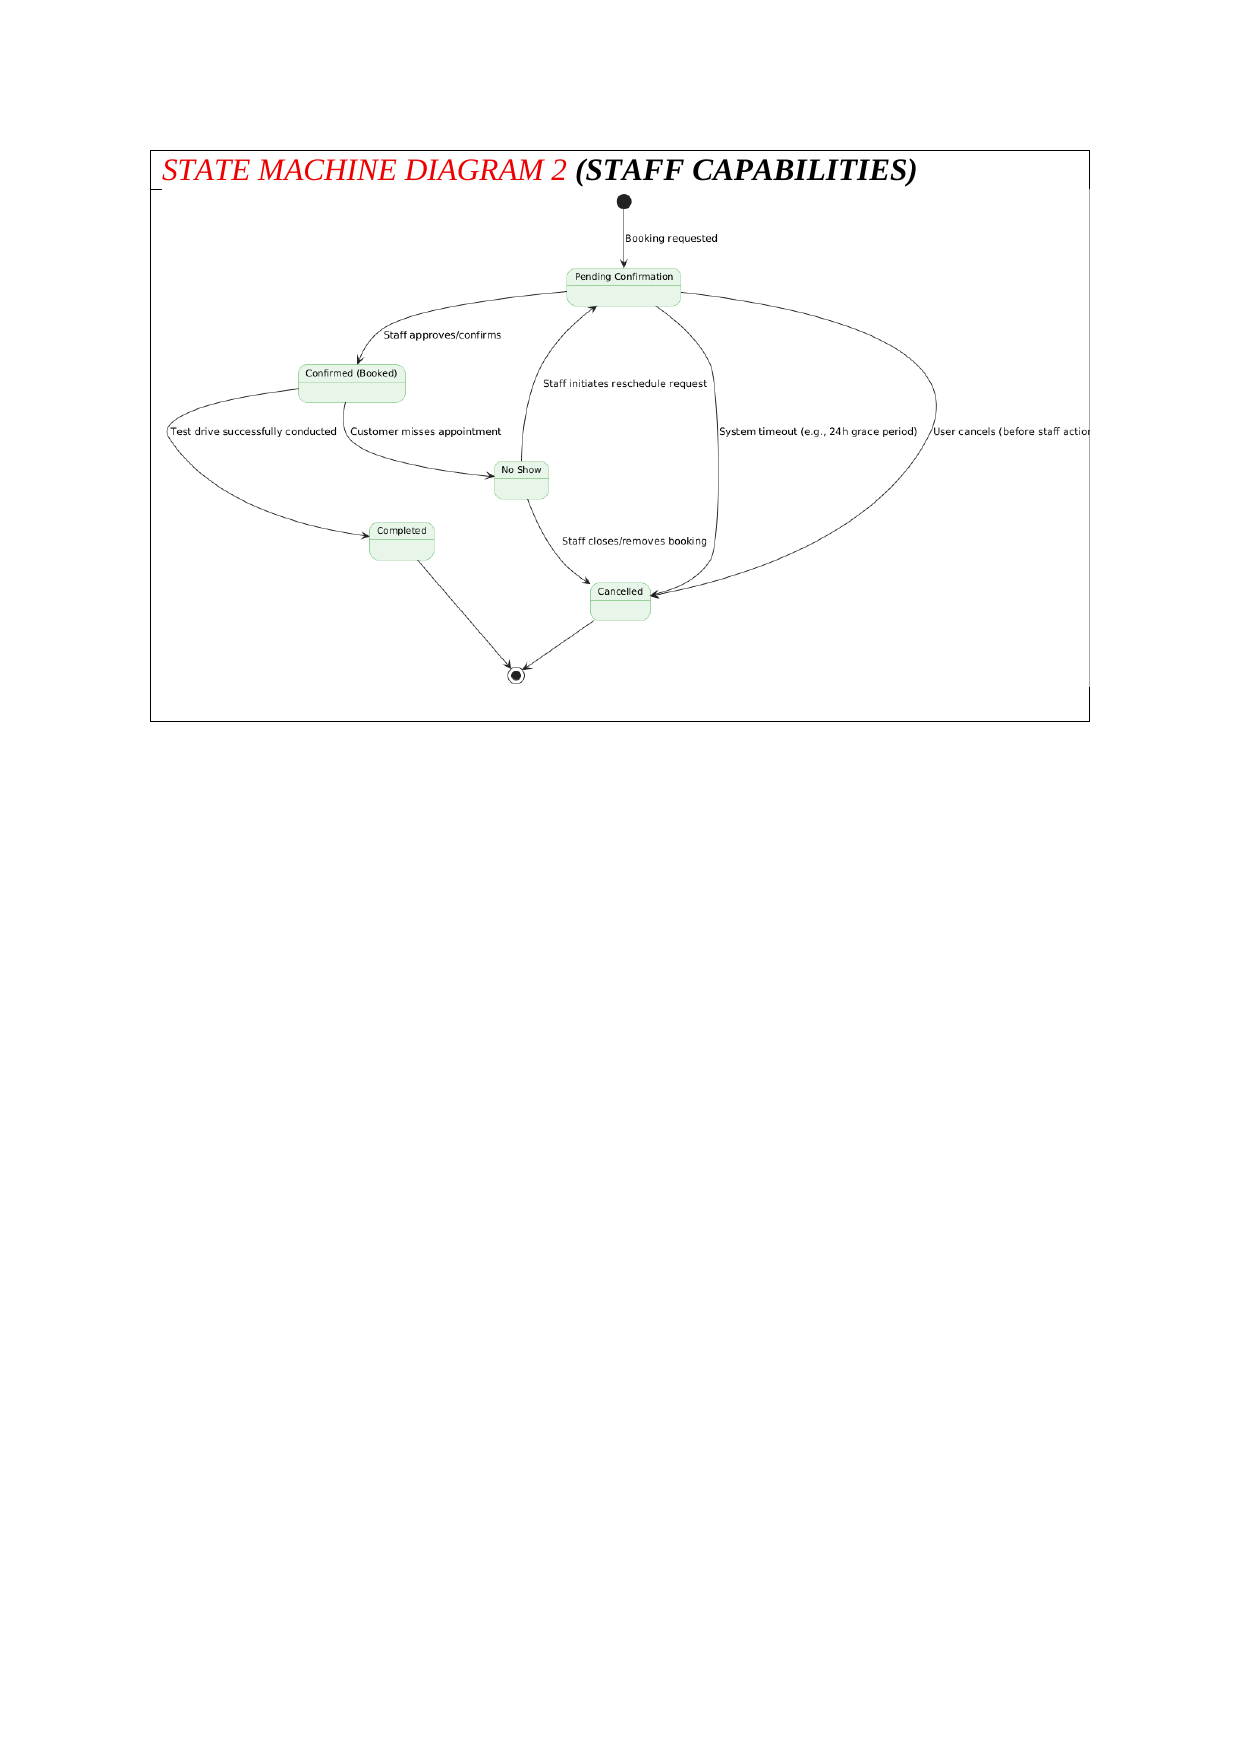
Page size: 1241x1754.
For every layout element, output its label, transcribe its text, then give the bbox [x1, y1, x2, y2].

picture [161, 189, 1090, 687]
table_header STATE MACHINE DIAGRAM 2 (STAFF CAPABILITIES) [151, 151, 1089, 188]
table_cell [151, 190, 1089, 721]
